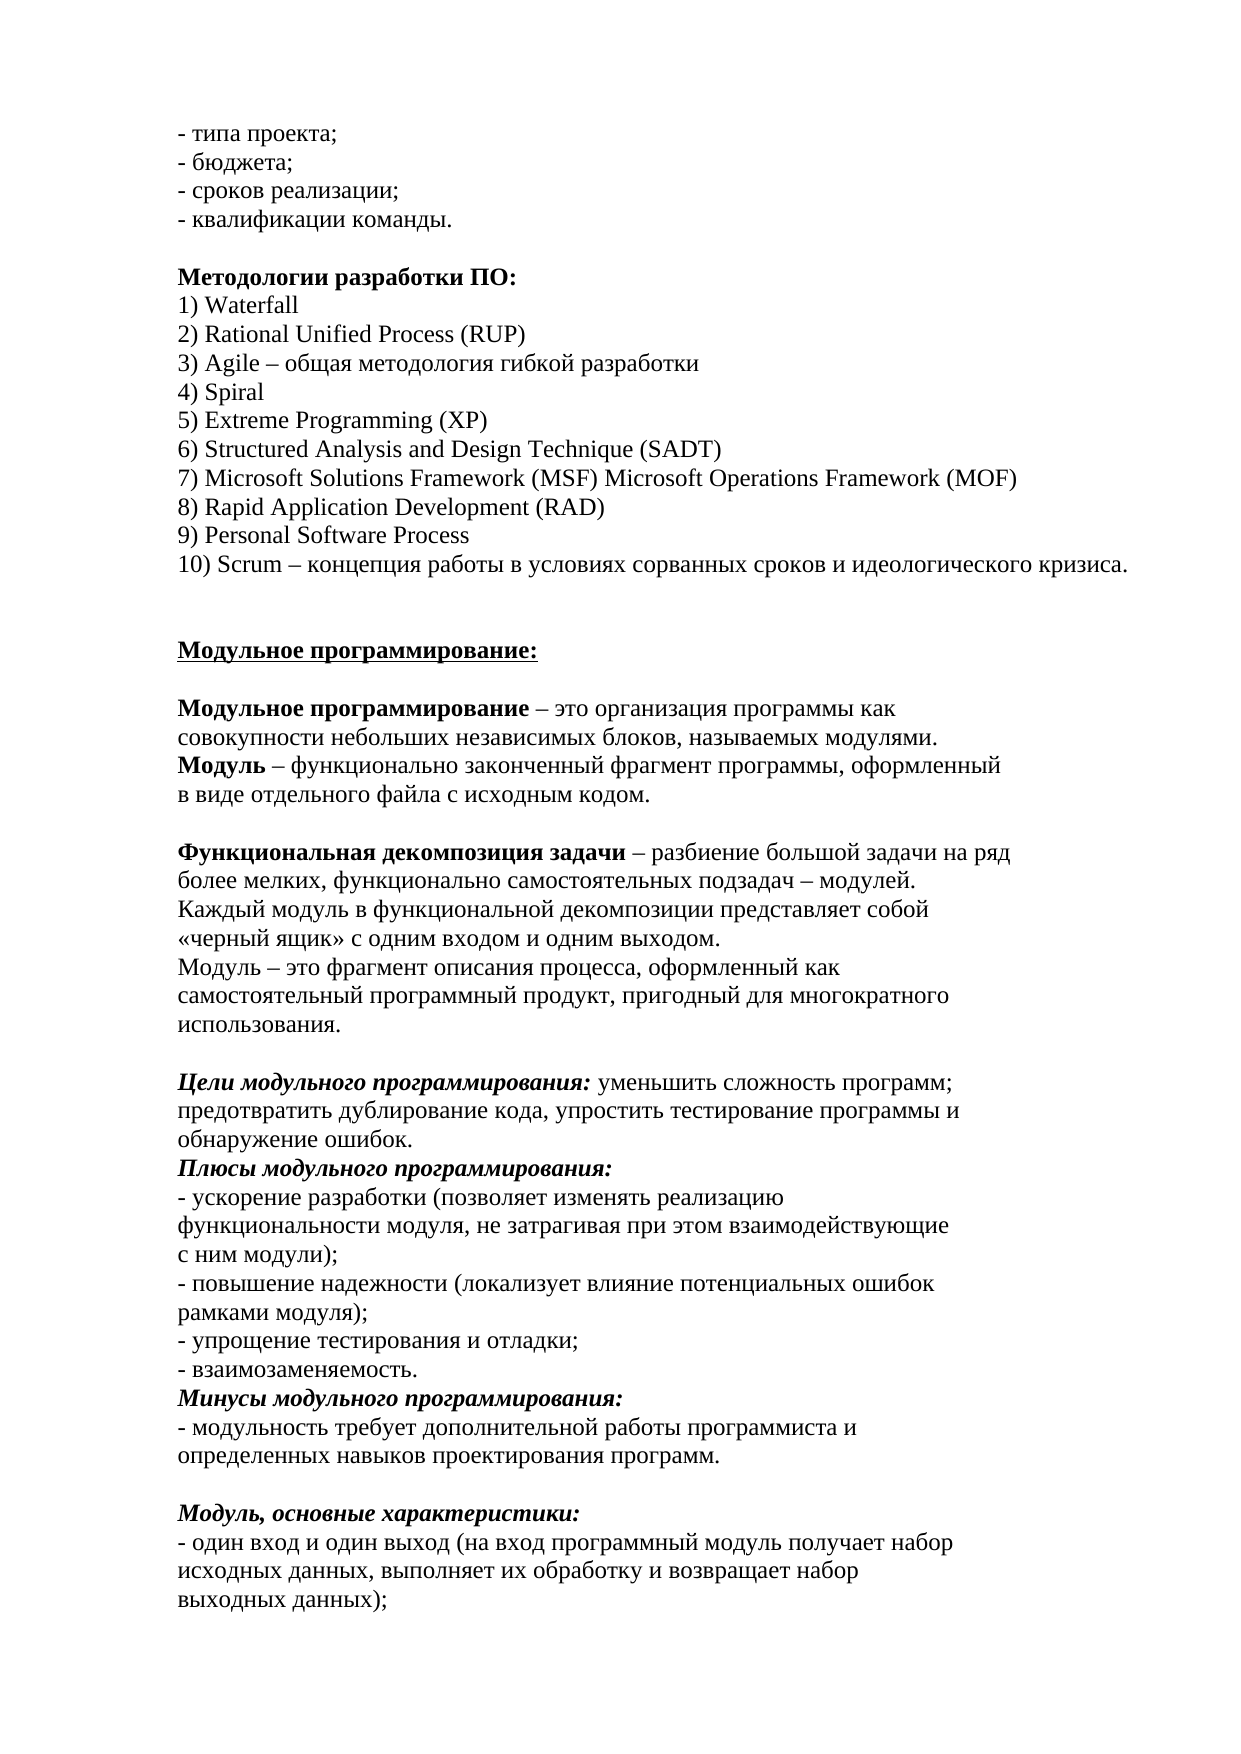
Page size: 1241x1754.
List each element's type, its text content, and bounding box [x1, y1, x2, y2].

text Модульное программирование: [177, 636, 1152, 664]
text Модуль – функционально законченный фрагмент программы, оформленный [177, 751, 1152, 779]
text - повышение надежности (локализует влияние потенциальных ошибок [177, 1268, 1152, 1297]
text рамками модуля); [177, 1297, 1152, 1326]
text Минусы модульного программирования: [177, 1383, 1152, 1412]
text - модульность требует дополнительной работы программиста и [177, 1412, 1152, 1441]
text - упрощение тестирования и отладки; [177, 1326, 1152, 1354]
text Плюсы модульного программирования: [177, 1153, 1152, 1182]
text - бюджета; [177, 147, 1152, 176]
text 10) Scrum – концепция работы в условиях сорванных сроков и идеологического кризиса. [177, 549, 1152, 578]
text 8) Rapid Application Development (RAD) [177, 492, 1152, 521]
text обнаружение ошибок. [177, 1124, 1152, 1153]
text - один вход и один выход (на вход программный модуль получает набор [177, 1527, 1152, 1556]
text 4) Spiral [177, 377, 1152, 406]
text определенных навыков проектирования программ. [177, 1441, 1152, 1469]
text с ним модули); [177, 1239, 1152, 1268]
text 9) Personal Software Process [177, 521, 1152, 549]
text - ускорение разработки (позволяет изменять реализацию [177, 1182, 1152, 1211]
text 5) Extreme Programming (XP) [177, 406, 1152, 434]
text 7) Microsoft Solutions Framework (MSF) Microsoft Operations Framework (MOF) [177, 463, 1152, 492]
text более мелких, функционально самостоятельных подзадач – модулей. [177, 866, 1152, 894]
text Модуль, основные характеристики: [177, 1498, 1152, 1527]
text Методологии разработки ПО: [177, 262, 1152, 291]
text выходных данных); [177, 1584, 1152, 1613]
text - сроков реализации; [177, 176, 1152, 204]
text совокупности небольших независимых блоков, называемых модулями. [177, 722, 1152, 751]
text «черный ящик» с одним входом и одним выходом. [177, 923, 1152, 952]
text предотвратить дублирование кода, упростить тестирование программы и [177, 1096, 1152, 1124]
text самостоятельный программный продукт, пригодный для многократного [177, 981, 1152, 1009]
text 3) Agile – общая методология гибкой разработки [177, 348, 1152, 377]
text - типа проекта; [177, 118, 1152, 147]
text Модульное программирование – это организация программы как [177, 693, 1152, 722]
text Каждый модуль в функциональной декомпозиции представляет собой [177, 894, 1152, 923]
text в виде отдельного файла с исходным кодом. [177, 779, 1152, 808]
text Функциональная декомпозиция задачи – разбиение большой задачи на ряд [177, 837, 1152, 866]
text - квалификации команды. [177, 204, 1152, 233]
text использования. [177, 1009, 1152, 1038]
text 6) Structured Analysis and Design Technique (SADT) [177, 434, 1152, 463]
text - взаимозаменяемость. [177, 1354, 1152, 1383]
text 1) Waterfall [177, 291, 1152, 319]
text Цели модульного программирования: уменьшить сложность программ; [177, 1067, 1152, 1096]
text Модуль – это фрагмент описания процесса, оформленный как [177, 952, 1152, 981]
text 2) Rational Unified Process (RUP) [177, 319, 1152, 348]
text исходных данных, выполняет их обработку и возвращает набор [177, 1556, 1152, 1584]
text функциональности модуля, не затрагивая при этом взаимодействующие [177, 1211, 1152, 1239]
